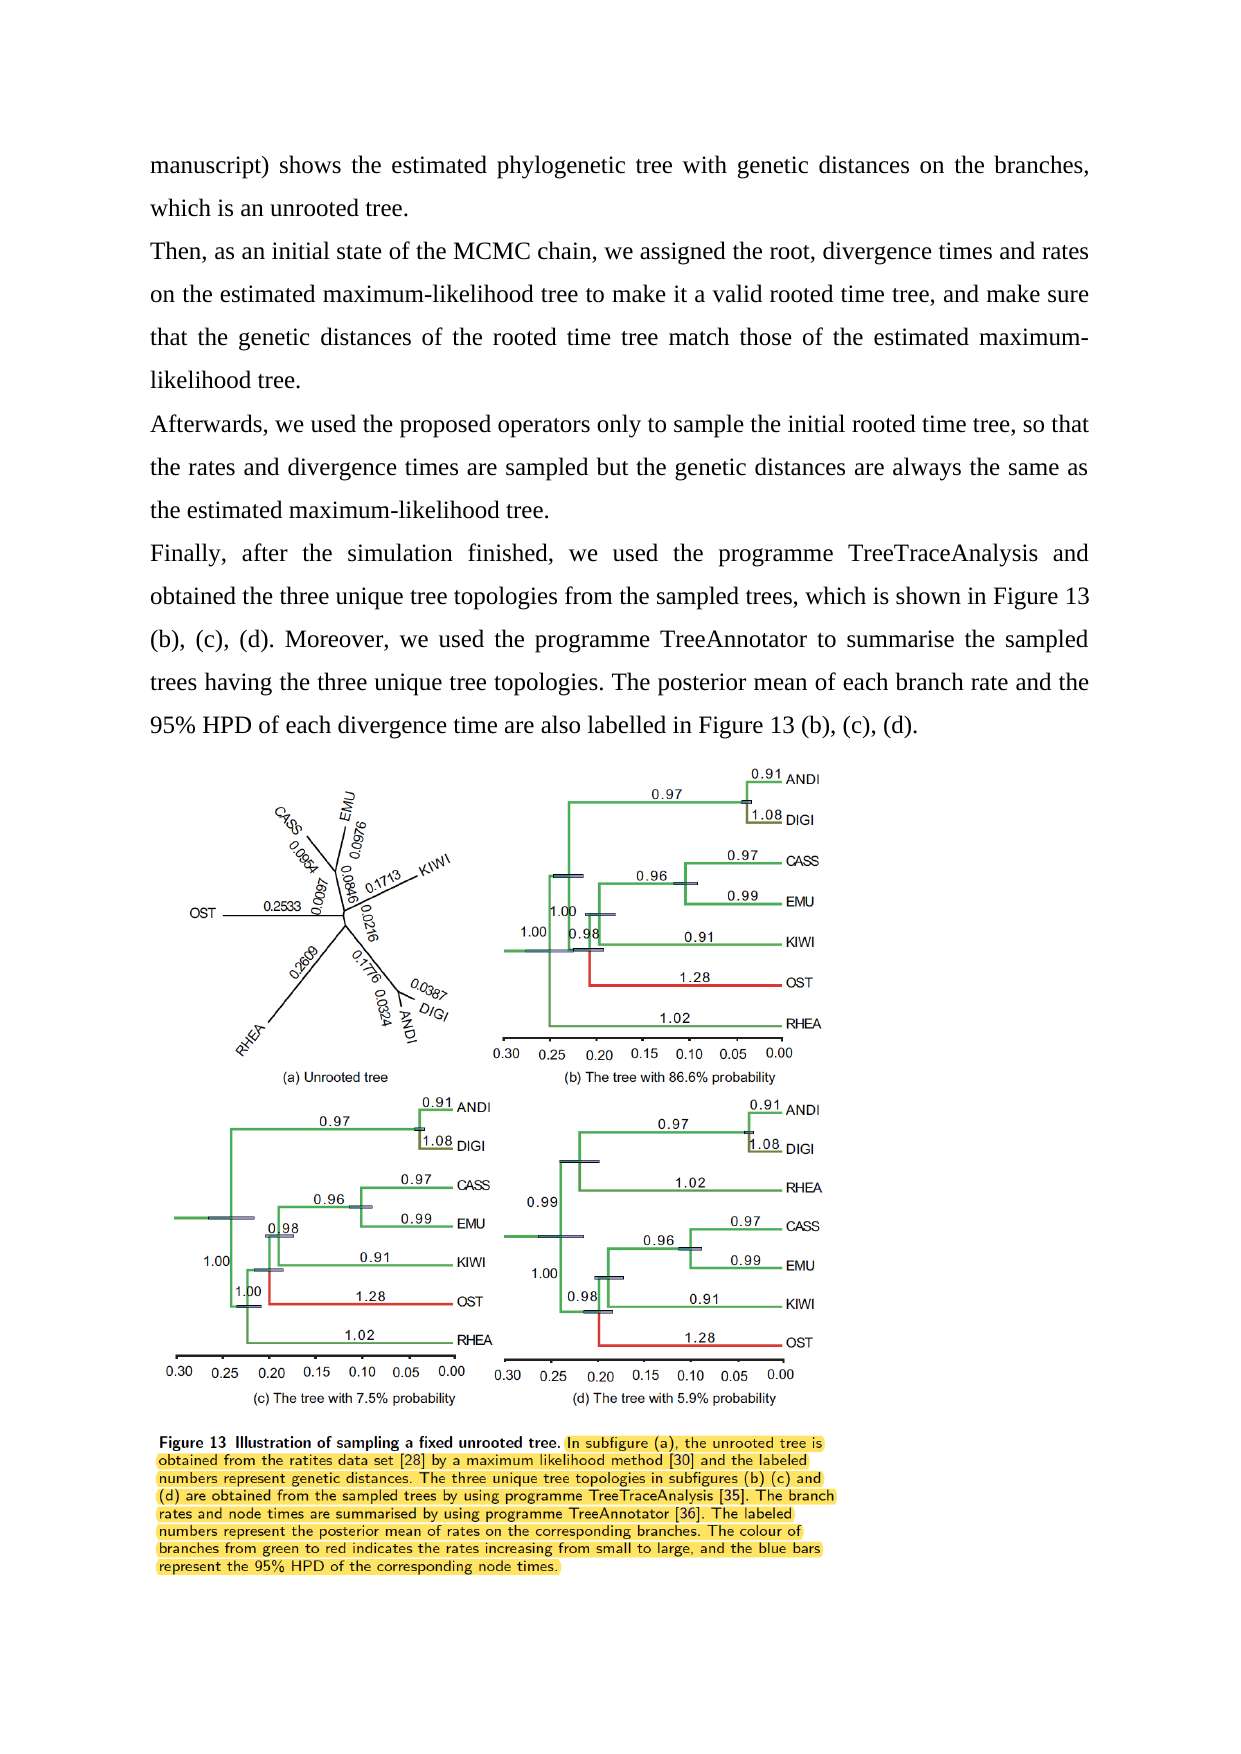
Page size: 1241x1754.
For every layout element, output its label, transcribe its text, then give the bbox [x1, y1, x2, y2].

text Then, as an initial state of the MCMC chain, we assigned the root, divergence times and rates on the estimated maximum-likelihood tree to make it a valid rooted time tree, and make sure that the genetic distances of the rooted time tree match those of the estimated maximum-likelihood tree. [150, 236, 1090, 394]
text Finally, after the simulation finished, we used the programme TreeTraceAnalysis and obtained the three unique tree topologies from the sampled trees, which is shown in Figure 13 (b), (c), (d). Moreover, we used the programme TreeAnnotator to summarise the sampled trees having the three unique tree topologies. The posterior mean of each branch rate and the 95% HPD of each divergence time are also labelled in Figure 13 (b), (c), (d). [150, 538, 1090, 739]
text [150, 150, 1090, 222]
text Afterwards, we used the proposed operators only to sample the initial rooted time tree, so that the rates and divergence times are sampled but the genetic distances are always the same as the estimated maximum-likelihood tree. [150, 409, 1090, 524]
picture [150, 753, 844, 1580]
